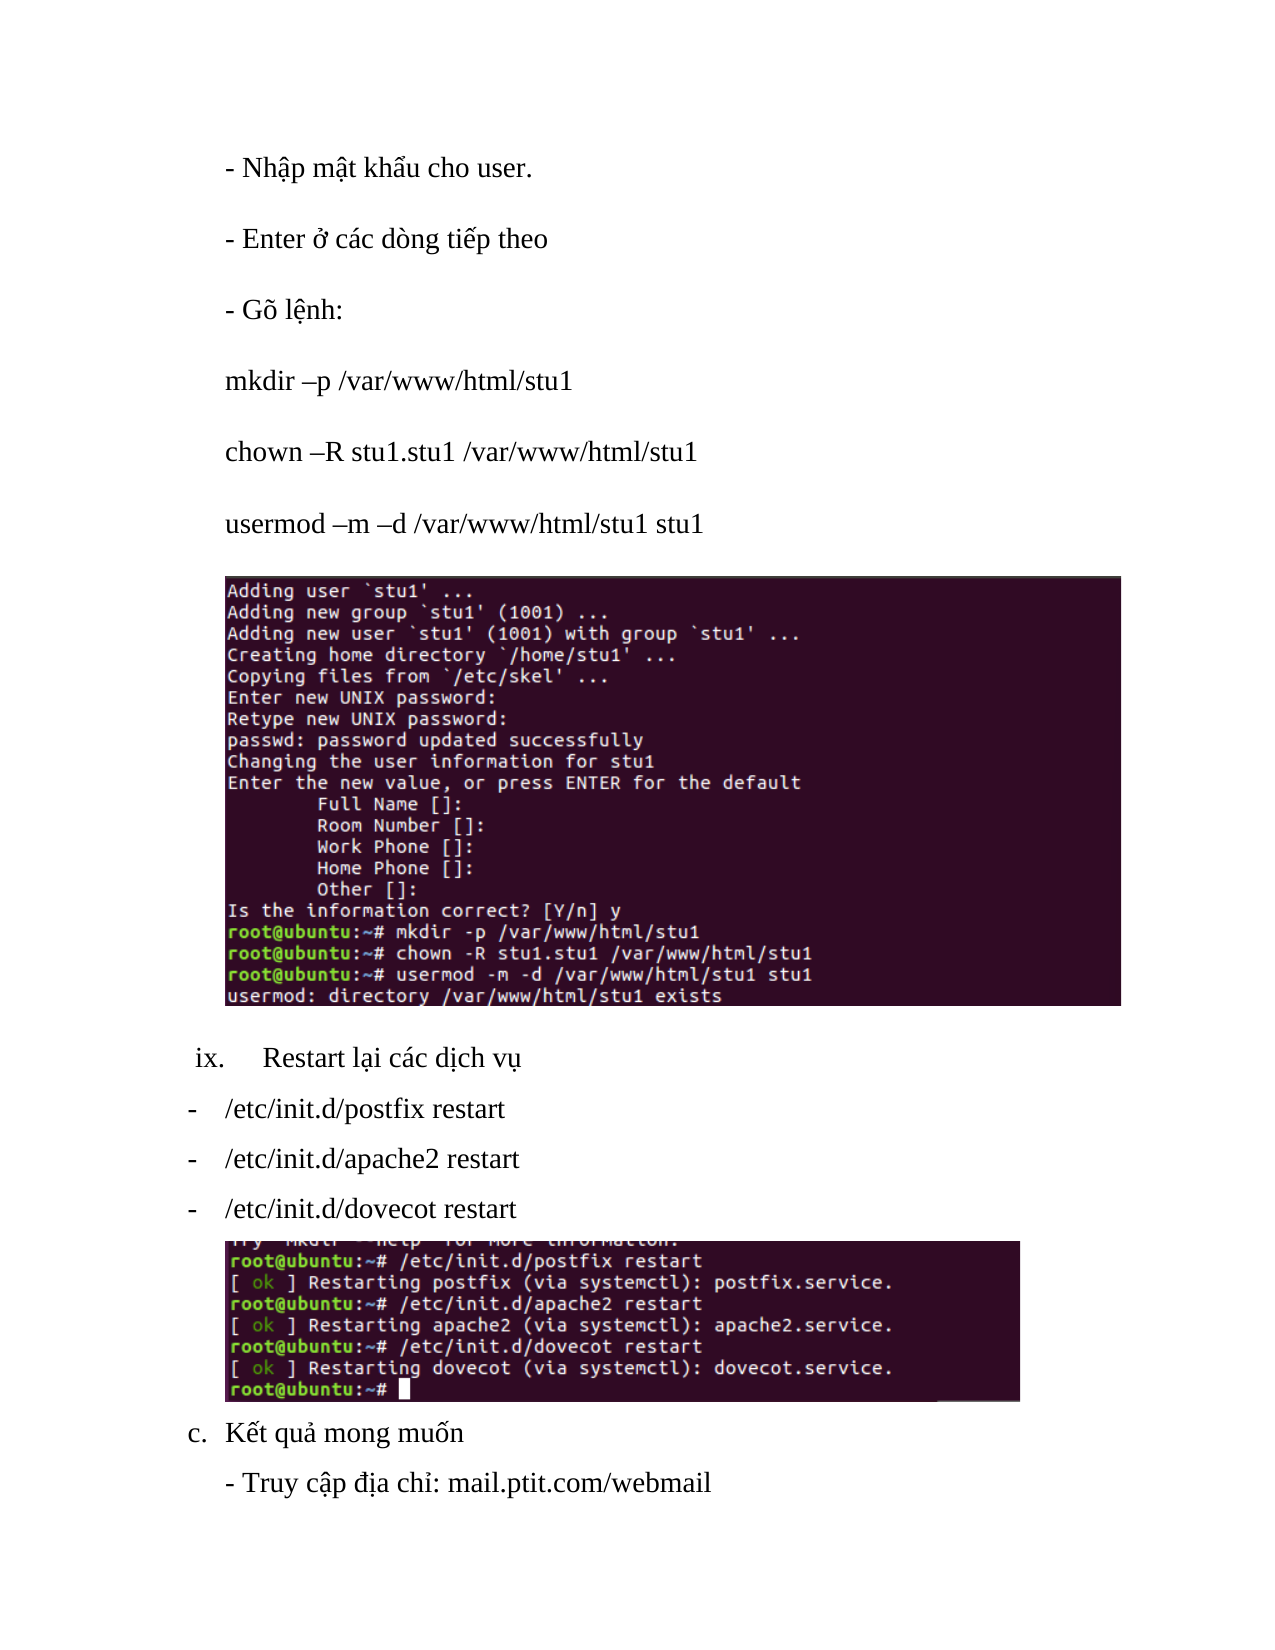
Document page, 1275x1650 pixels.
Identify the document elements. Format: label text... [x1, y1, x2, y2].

picture [225, 1241, 1021, 1402]
text mkdir –p /var/www/html/stu1 [225, 363, 1125, 397]
list Restart lại các dịch vụ [225, 1040, 1125, 1074]
text chown –R stu1.stu1 /var/www/html/stu1 [225, 434, 1125, 468]
text - Gõ lệnh: [225, 292, 1125, 326]
list /etc/init.d/postfix restart [187, 1091, 1125, 1124]
list /etc/init.d/apache2 restart [187, 1141, 1125, 1174]
list Kết quả mong muốn [187, 1415, 1125, 1448]
list /etc/init.d/dovecot restart [187, 1191, 1125, 1225]
text usermod –m –d /var/www/html/stu1 stu1 [225, 506, 1125, 539]
list - Truy cập địa chỉ: mail.ptit.com/webmail [225, 1465, 1125, 1499]
picture [225, 576, 1122, 1006]
text - Nhập mật khẩu cho user. [225, 150, 1125, 183]
text - Enter ở các dòng tiếp theo [225, 221, 1125, 255]
